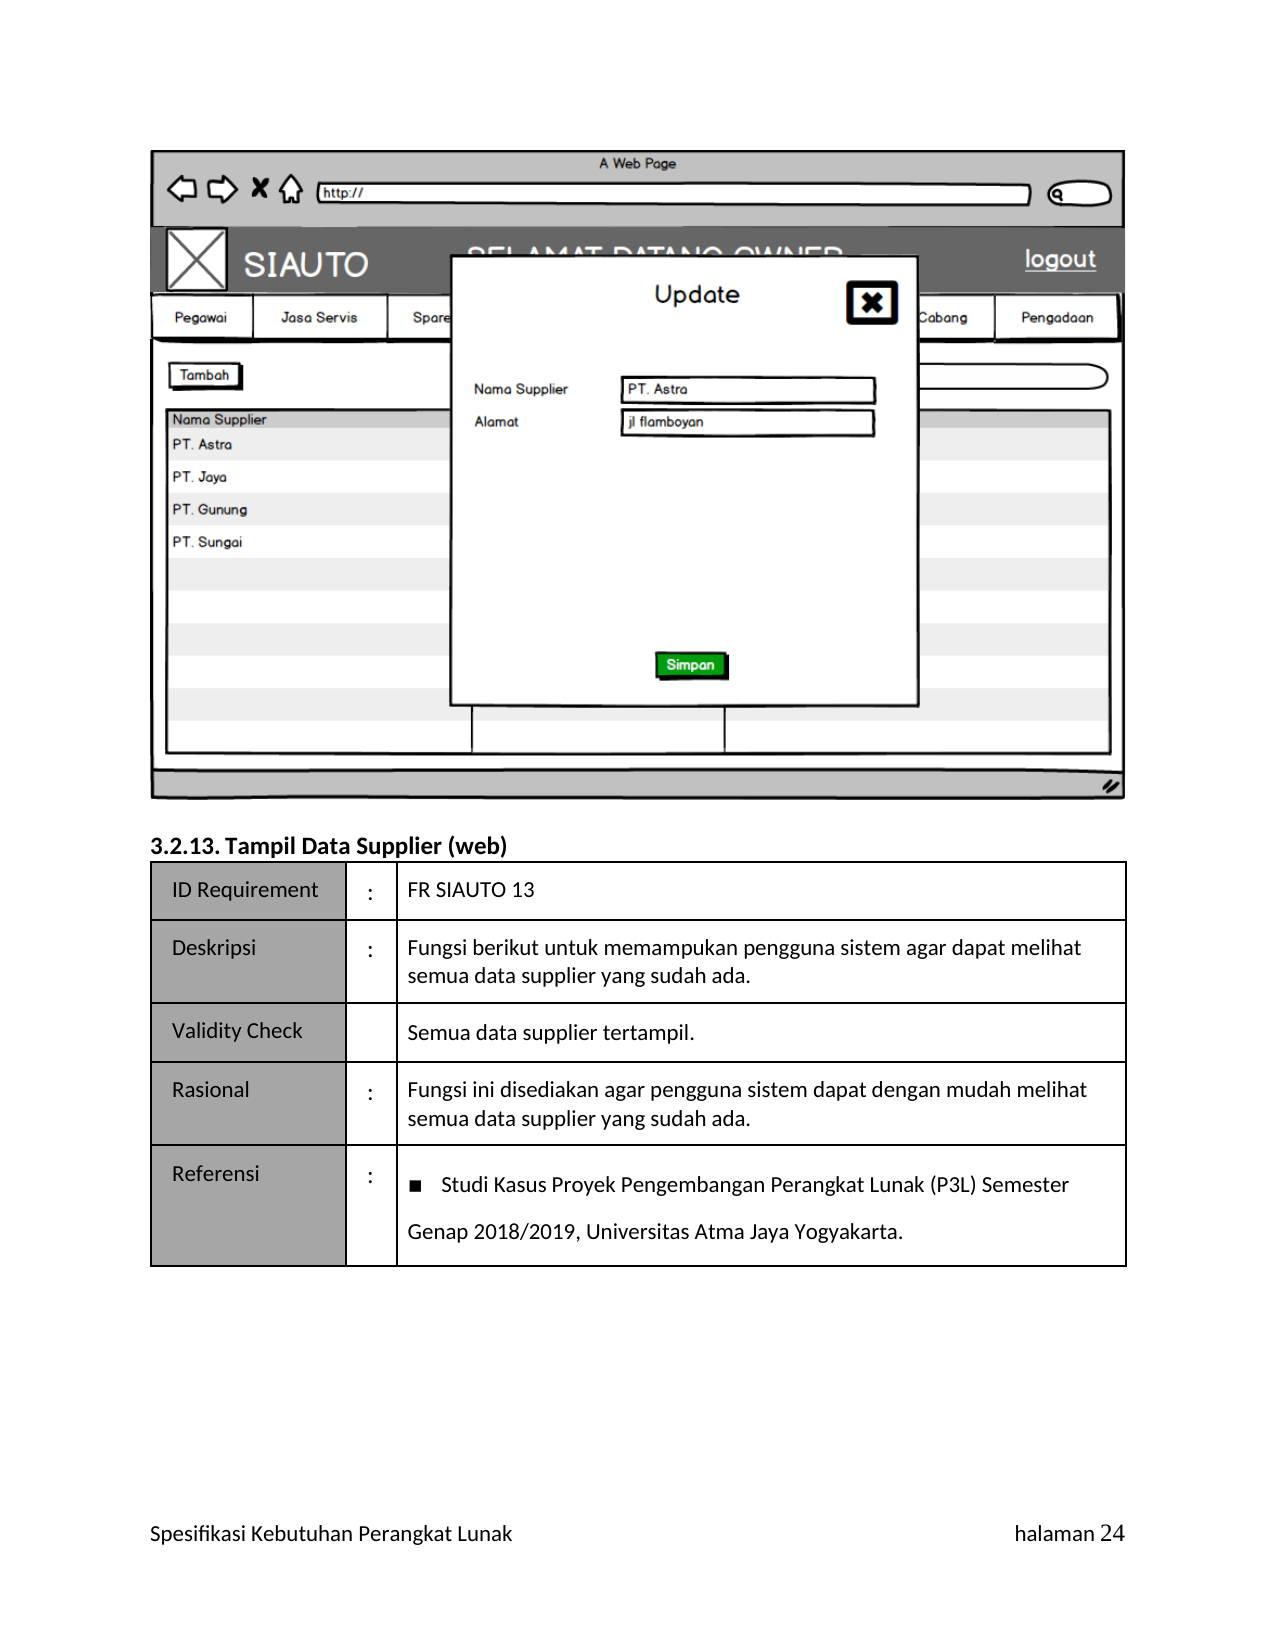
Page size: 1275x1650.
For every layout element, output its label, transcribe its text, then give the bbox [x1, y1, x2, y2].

picture [150, 150, 1125, 800]
table_header : [347, 863, 396, 919]
table_cell Rasional [152, 1063, 345, 1144]
table_cell Deskripsi [152, 921, 345, 1002]
table_cell Fungsi ini disediakan agar pengguna sistem dapat dengan mudah melihat semua data supplier yang sudah ada. [398, 1063, 1125, 1144]
table_cell Validity Check [152, 1004, 345, 1061]
table_cell ▪ Studi Kasus Proyek Pengembangan Perangkat Lunak (P3L) Semester Genap 2018/2019, Universitas Atma Jaya Yogyakarta. [398, 1146, 1125, 1265]
list Tampil Data Supplier (web) [150, 831, 1125, 861]
table_header ID Requirement [152, 863, 345, 919]
table_cell Referensi [152, 1146, 345, 1265]
table_cell [347, 1004, 396, 1061]
table_cell : [347, 921, 396, 1002]
table_cell Fungsi berikut untuk memampukan pengguna sistem agar dapat melihat semua data supplier yang sudah ada. [398, 921, 1125, 1002]
table_cell : [347, 1146, 396, 1265]
table_header FR SIAUTO 13 [398, 863, 1125, 919]
table_cell : [347, 1063, 396, 1144]
table_cell Semua data supplier tertampil. [398, 1004, 1125, 1061]
